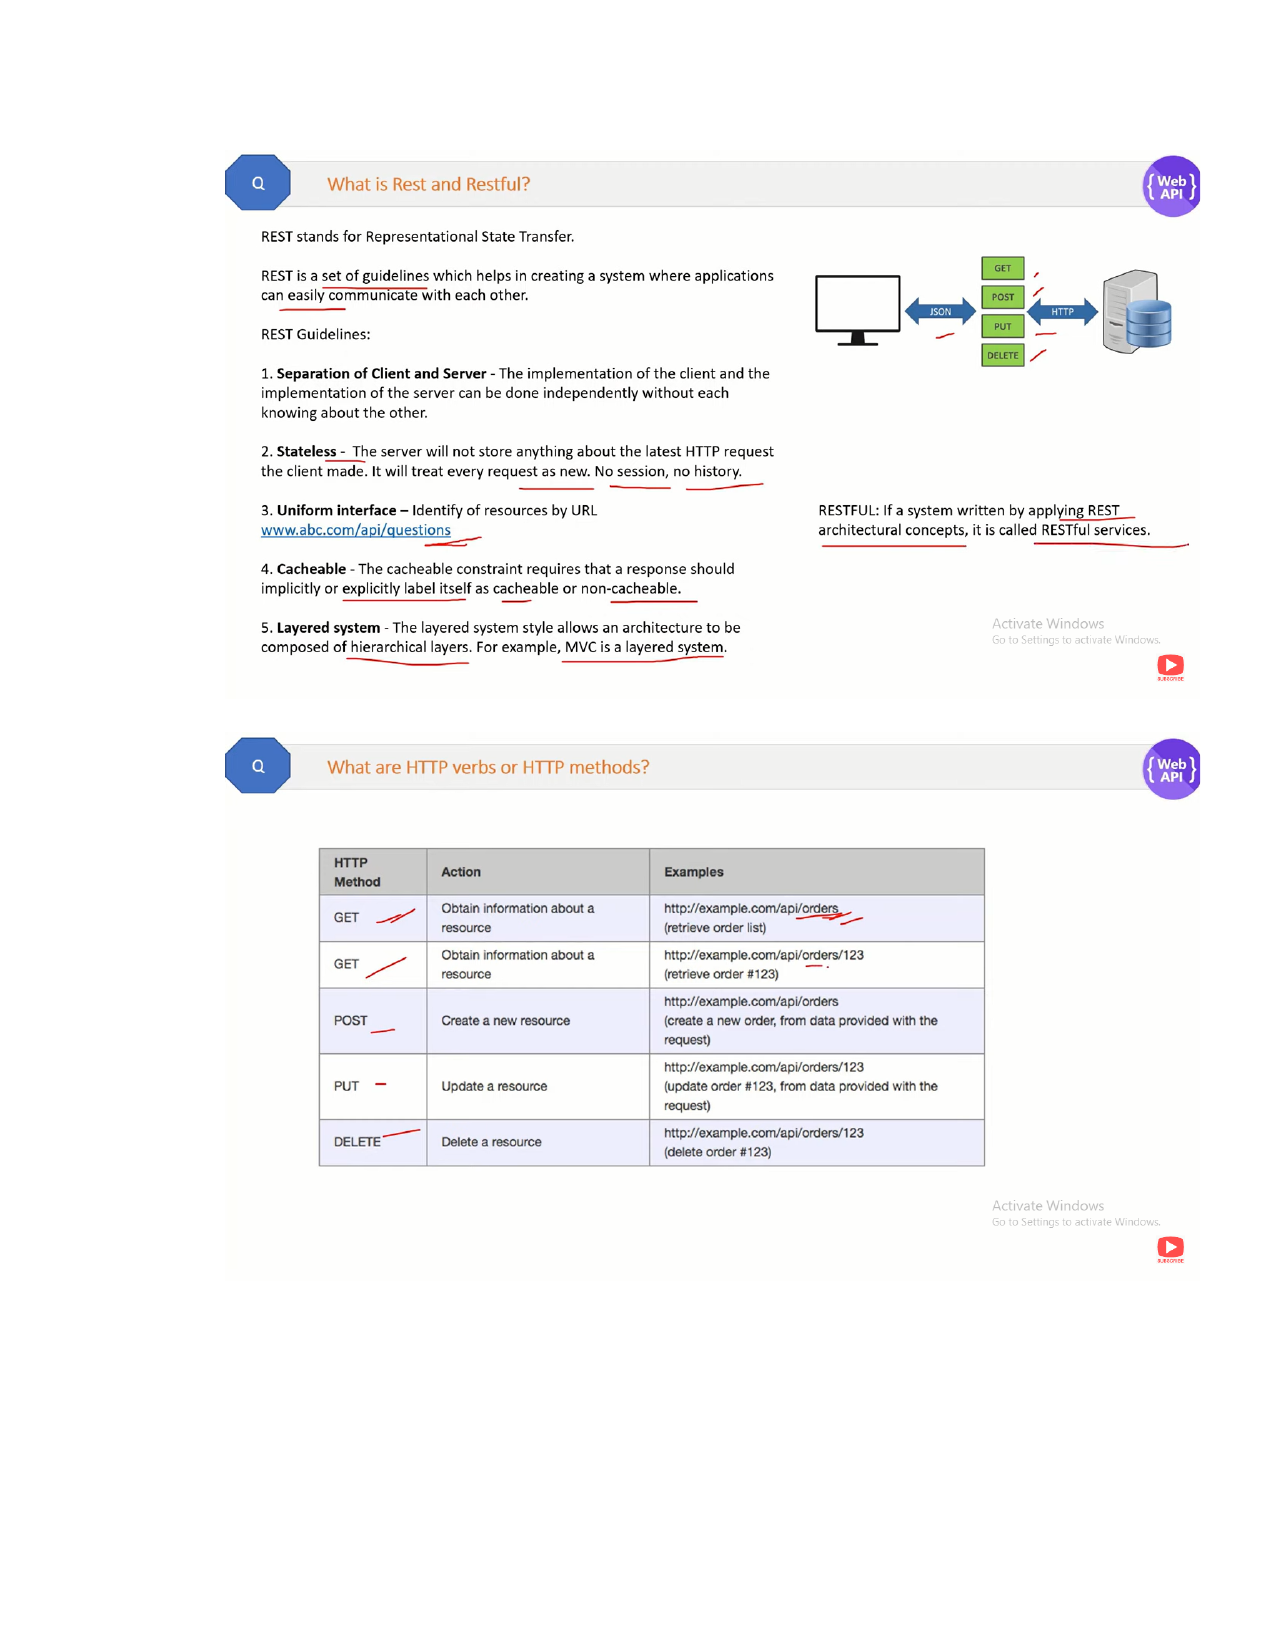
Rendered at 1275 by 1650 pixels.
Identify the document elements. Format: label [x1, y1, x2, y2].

picture [225, 732, 1200, 1281]
picture [225, 150, 1200, 699]
